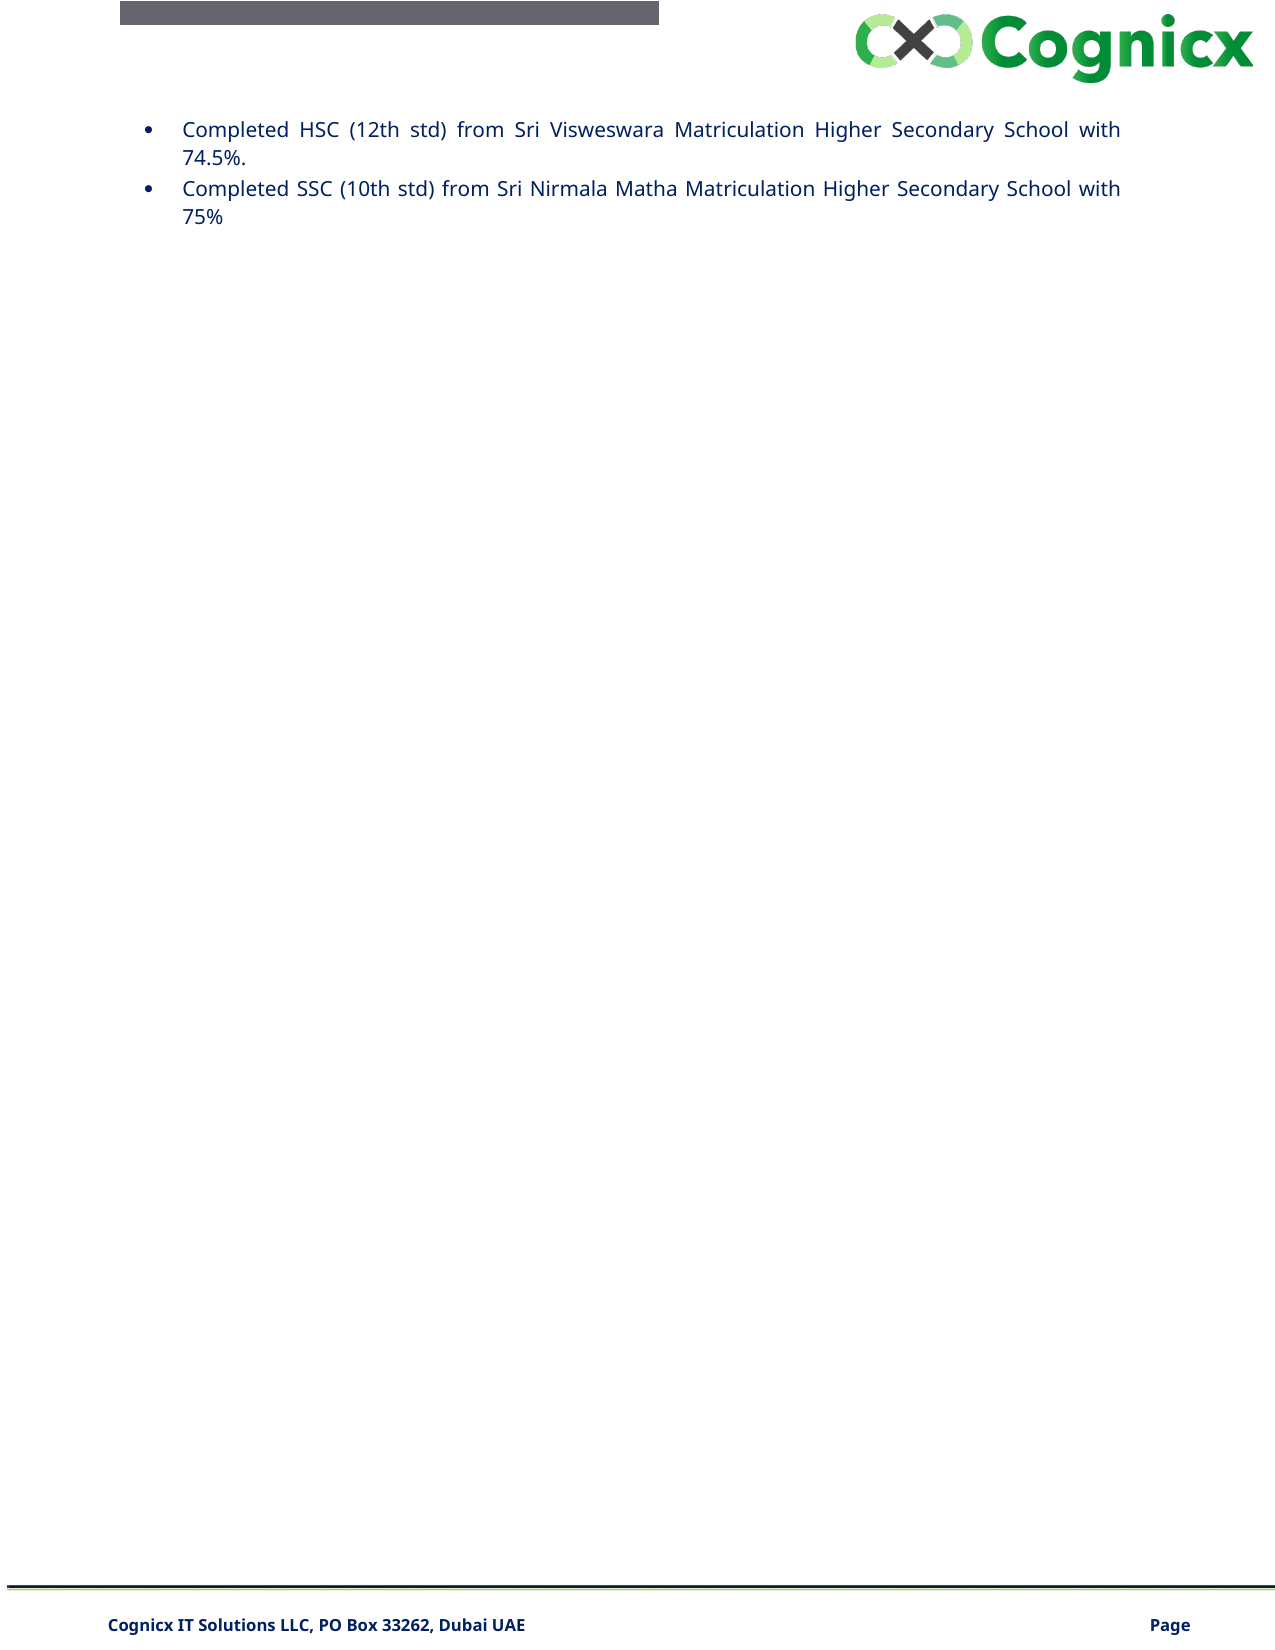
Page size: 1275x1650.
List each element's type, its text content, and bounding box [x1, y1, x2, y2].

picture [120, 1, 659, 25]
title Completed SSC (10th std) from Sri Nirmala Matha Matriculation Higher Secondary School with 75% [145, 174, 1122, 231]
picture [2, 1584, 1275, 1592]
title Completed HSC (12th std) from Sri Visweswara Matriculation Higher Secondary School with 74.5%. [145, 115, 1122, 172]
picture [855, 14, 1254, 83]
